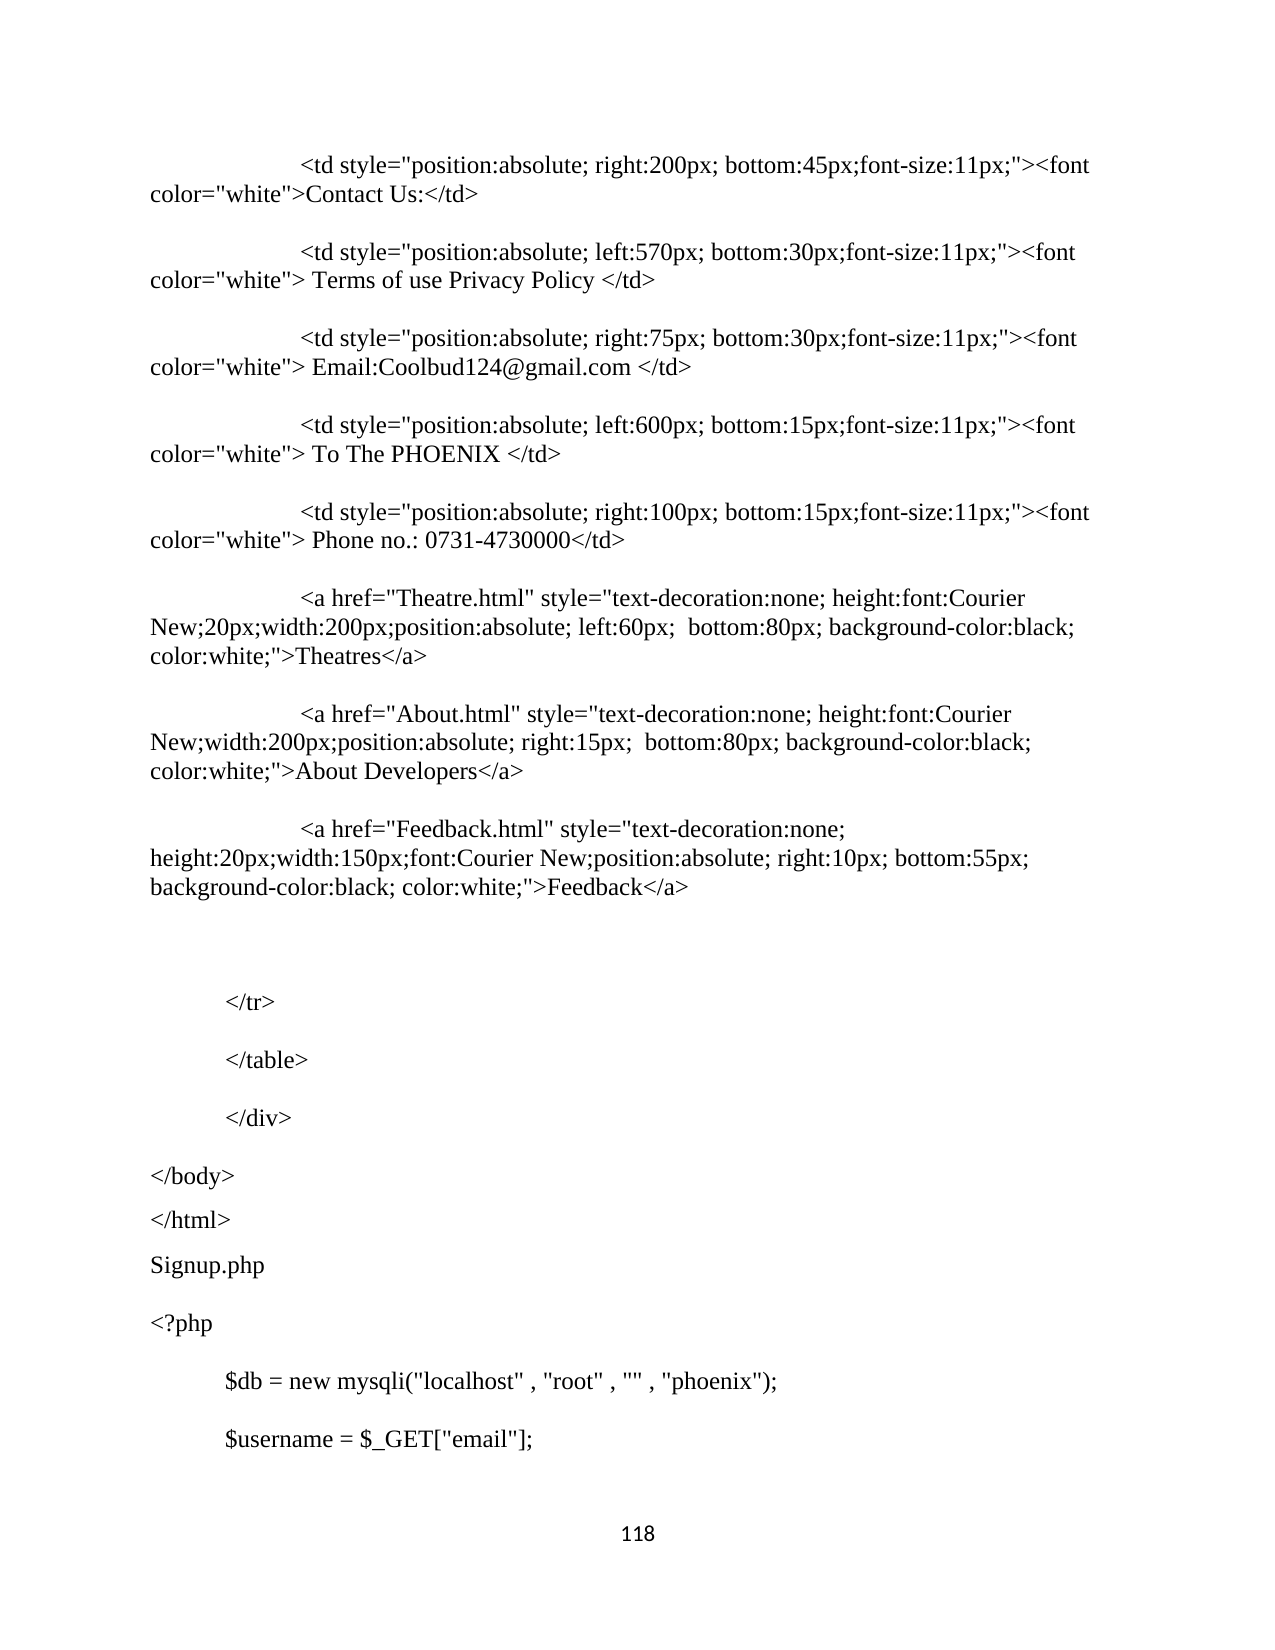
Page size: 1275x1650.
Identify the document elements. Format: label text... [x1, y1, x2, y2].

text Signup.php [150, 1250, 1125, 1279]
text </table> [150, 1045, 1125, 1074]
text </body> [150, 1161, 1125, 1190]
text </div> [150, 1103, 1125, 1132]
text <a href="About.html" style="text-decoration:none; height:font:Courier New;width:200px;position:absolute; right:15px; bottom:80px; background-color:black; color:white;">About Developers</a> [150, 699, 1125, 785]
text <a href="Theatre.html" style="text-decoration:none; height:font:Courier New;20px;width:200px;position:absolute; left:60px; bottom:80px; background-color:black; color:white;">Theatres</a> [150, 583, 1125, 669]
text <td style="position:absolute; left:600px; bottom:15px;font-size:11px;"><font color="white"> To The PHOENIX </td> [150, 410, 1125, 467]
text $db = new mysqli("localhost" , "root" , "" , "phoenix"); [150, 1366, 1125, 1394]
text <td style="position:absolute; right:200px; bottom:45px;font-size:11px;"><font color="white">Contact Us:</td> [150, 150, 1125, 207]
text <td style="position:absolute; left:570px; bottom:30px;font-size:11px;"><font color="white"> Terms of use Privacy Policy </td> [150, 237, 1125, 294]
text <a href="Feedback.html" style="text-decoration:none; height:20px;width:150px;font:Courier New;position:absolute; right:10px; bottom:55px; background-color:black; color:white;">Feedback</a> [150, 814, 1125, 900]
text <?php [150, 1308, 1125, 1337]
text <td style="position:absolute; right:75px; bottom:30px;font-size:11px;"><font color="white"> Email:Coolbud124@gmail.com </td> [150, 323, 1125, 381]
text </tr> [150, 987, 1125, 1016]
text <td style="position:absolute; right:100px; bottom:15px;font-size:11px;"><font color="white"> Phone no.: 0731-4730000</td> [150, 497, 1125, 554]
text $username = $_GET["email"]; [150, 1424, 1125, 1452]
text </html> [150, 1206, 1125, 1234]
